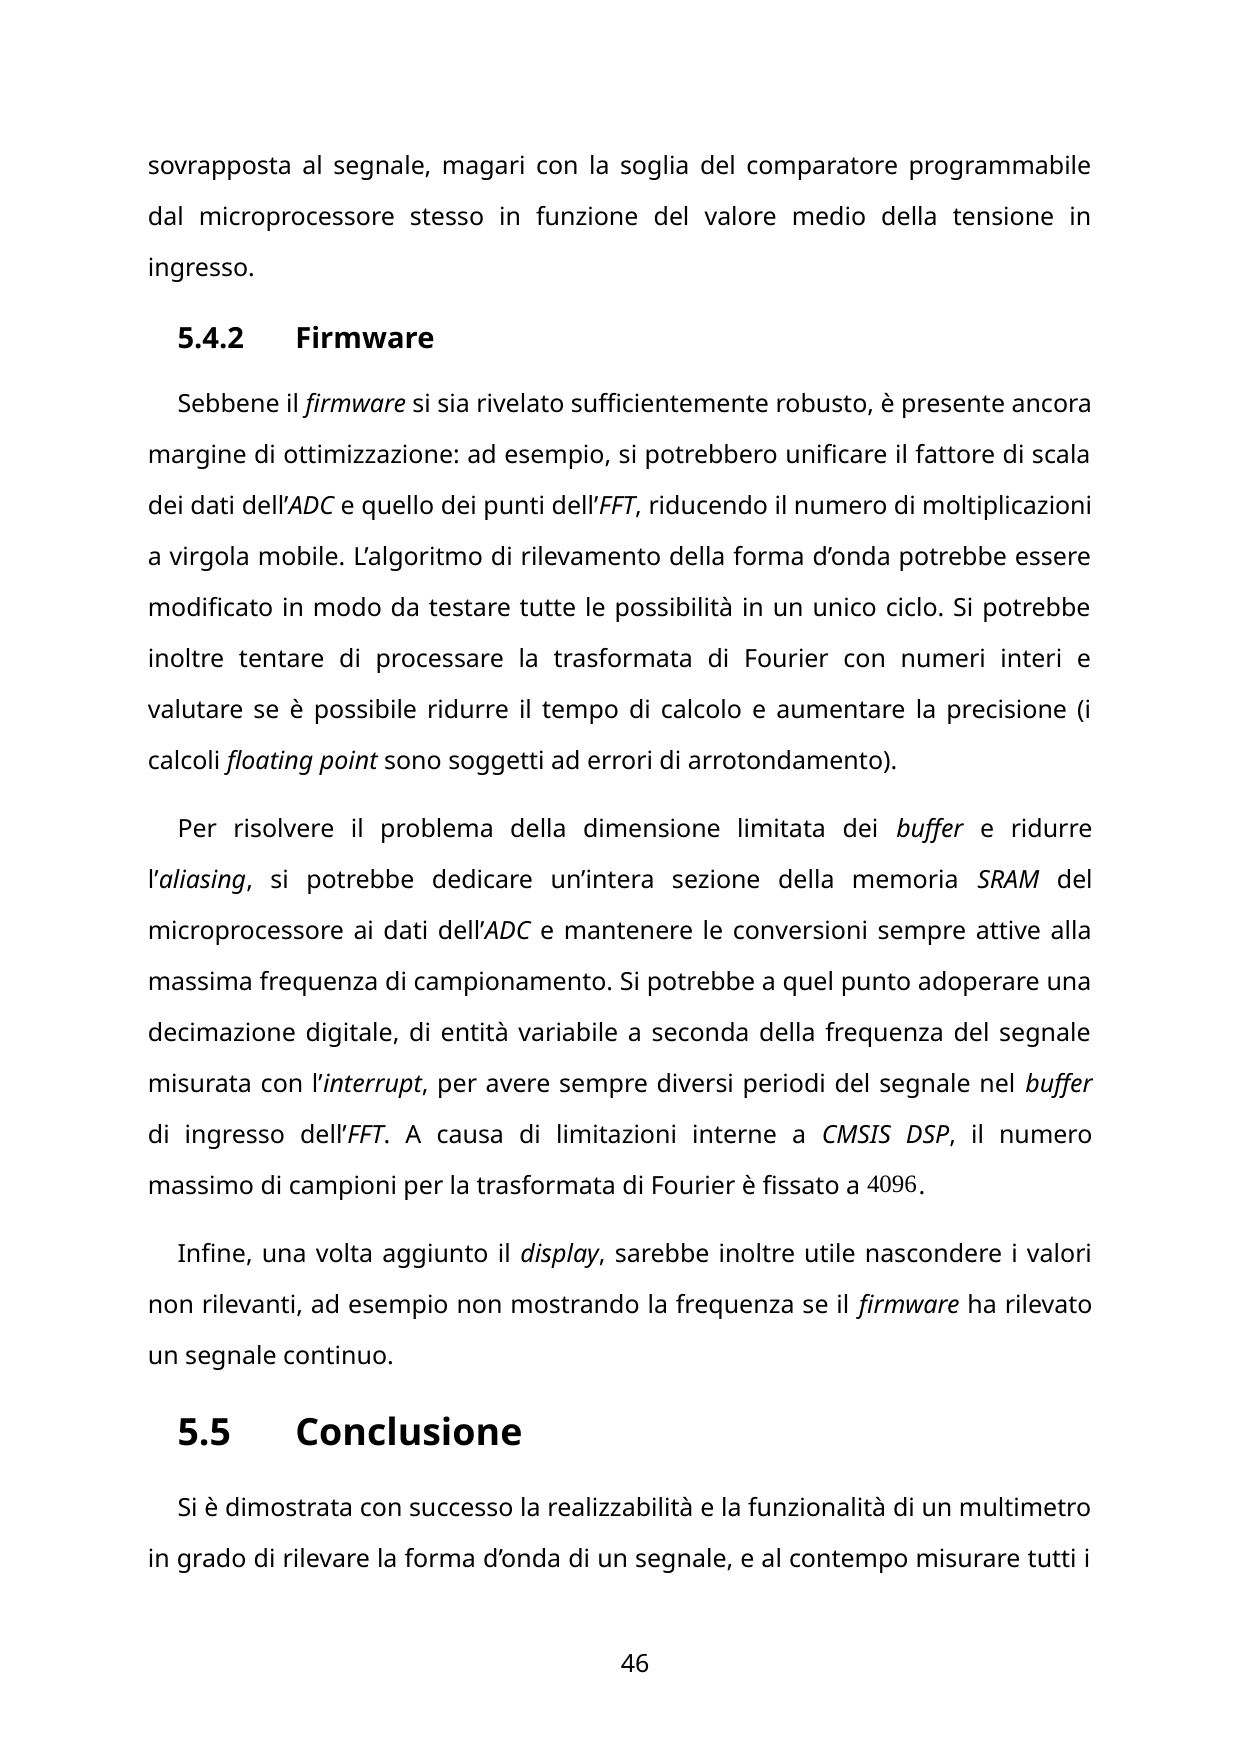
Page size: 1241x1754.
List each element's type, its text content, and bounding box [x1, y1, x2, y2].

text Infine, una volta aggiunto il display, sarebbe inoltre utile nascondere i valori non rilevanti, ad esempio non mostrando la frequenza se il firmware ha rilevato un segnale continuo. [148, 1235, 1092, 1371]
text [148, 148, 1092, 284]
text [148, 1490, 1092, 1575]
text Per risolvere il problema della dimensione limitata dei buffer e ridurre l’aliasing, si potrebbe dedicare un’intera sezione della memoria SRAM del microprocessore ai dati dell’ADC e mantenere le conversioni sempre attive alla massima frequenza di campionamento. Si potrebbe a quel punto adoperare una decimazione digitale, di entità variabile a seconda della frequenza del segnale misurata con l’interrupt, per avere sempre diversi periodi del segnale nel buffer di ingresso dell’FFT. A causa di limitazioni interne a CMSIS DSP, il numero massimo di campioni per la trasformata di Fourier è fissato a . [148, 810, 1092, 1202]
subtitle Conclusione [148, 1405, 1092, 1456]
text Sebbene il firmware si sia rivelato sufficientemente robusto, è presente ancora margine di ottimizzazione: ad esempio, si potrebbero unificare il fattore di scala dei dati dell’ADC e quello dei punti dell’FFT, riducendo il numero di moltiplicazioni a virgola mobile. L’algoritmo di rilevamento della forma d’onda potrebbe essere modificato in modo da testare tutte le possibilità in un unico ciclo. Si potrebbe inoltre tentare di processare la trasformata di Fourier con numeri interi e valutare se è possibile ridurre il tempo di calcolo e aumentare la precisione (i calcoli floating point sono soggetti ad errori di arrotondamento). [148, 385, 1092, 777]
subtitle Firmware [148, 317, 1092, 357]
